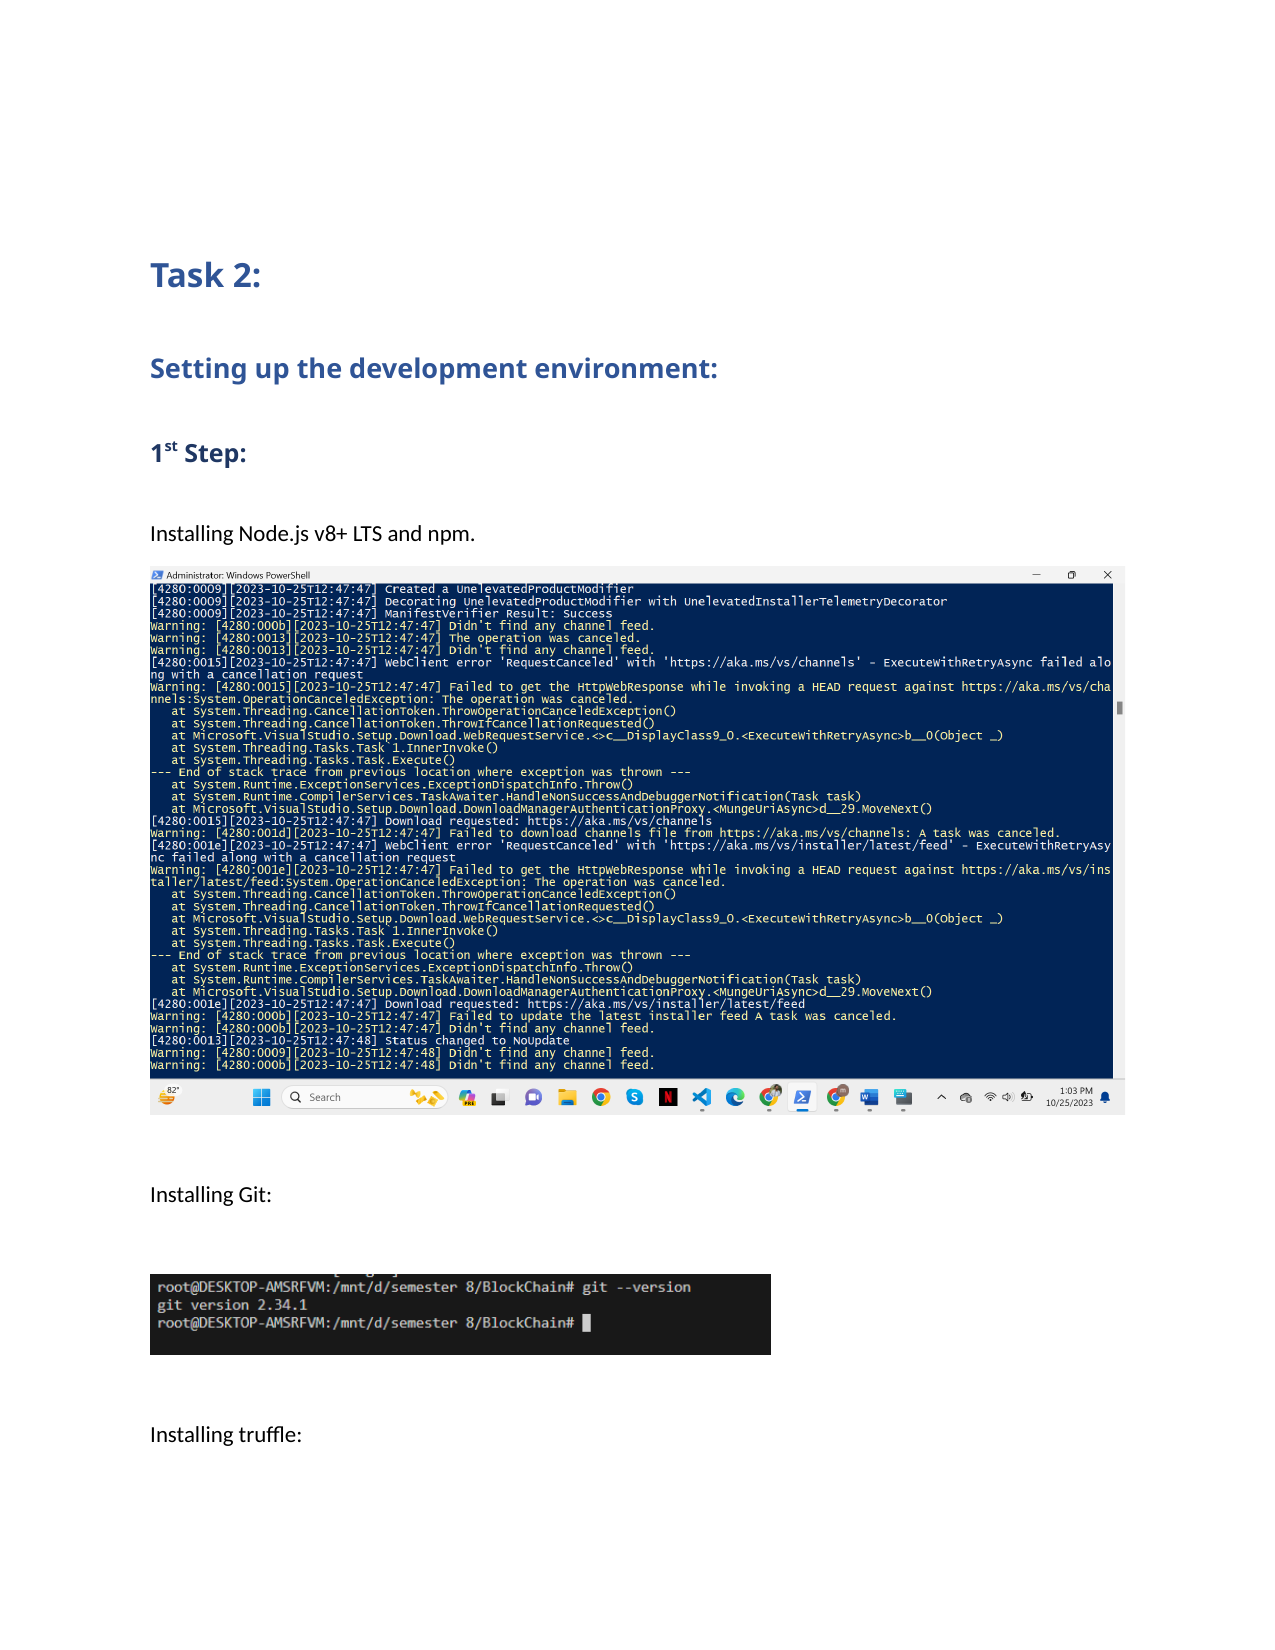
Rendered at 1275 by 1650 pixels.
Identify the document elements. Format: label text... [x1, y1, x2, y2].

subtitle Task 2: [150, 252, 1125, 297]
text Installing truffle: [150, 1420, 1125, 1448]
picture [150, 1274, 771, 1355]
subtitle Setting up the development environment: [150, 349, 1125, 386]
text Installing Node.js v8+ LTS and npm. [150, 519, 1125, 547]
subtitle 1st Step: [150, 436, 1125, 470]
picture [150, 566, 1125, 1115]
text Installing Git: [150, 1181, 1125, 1208]
